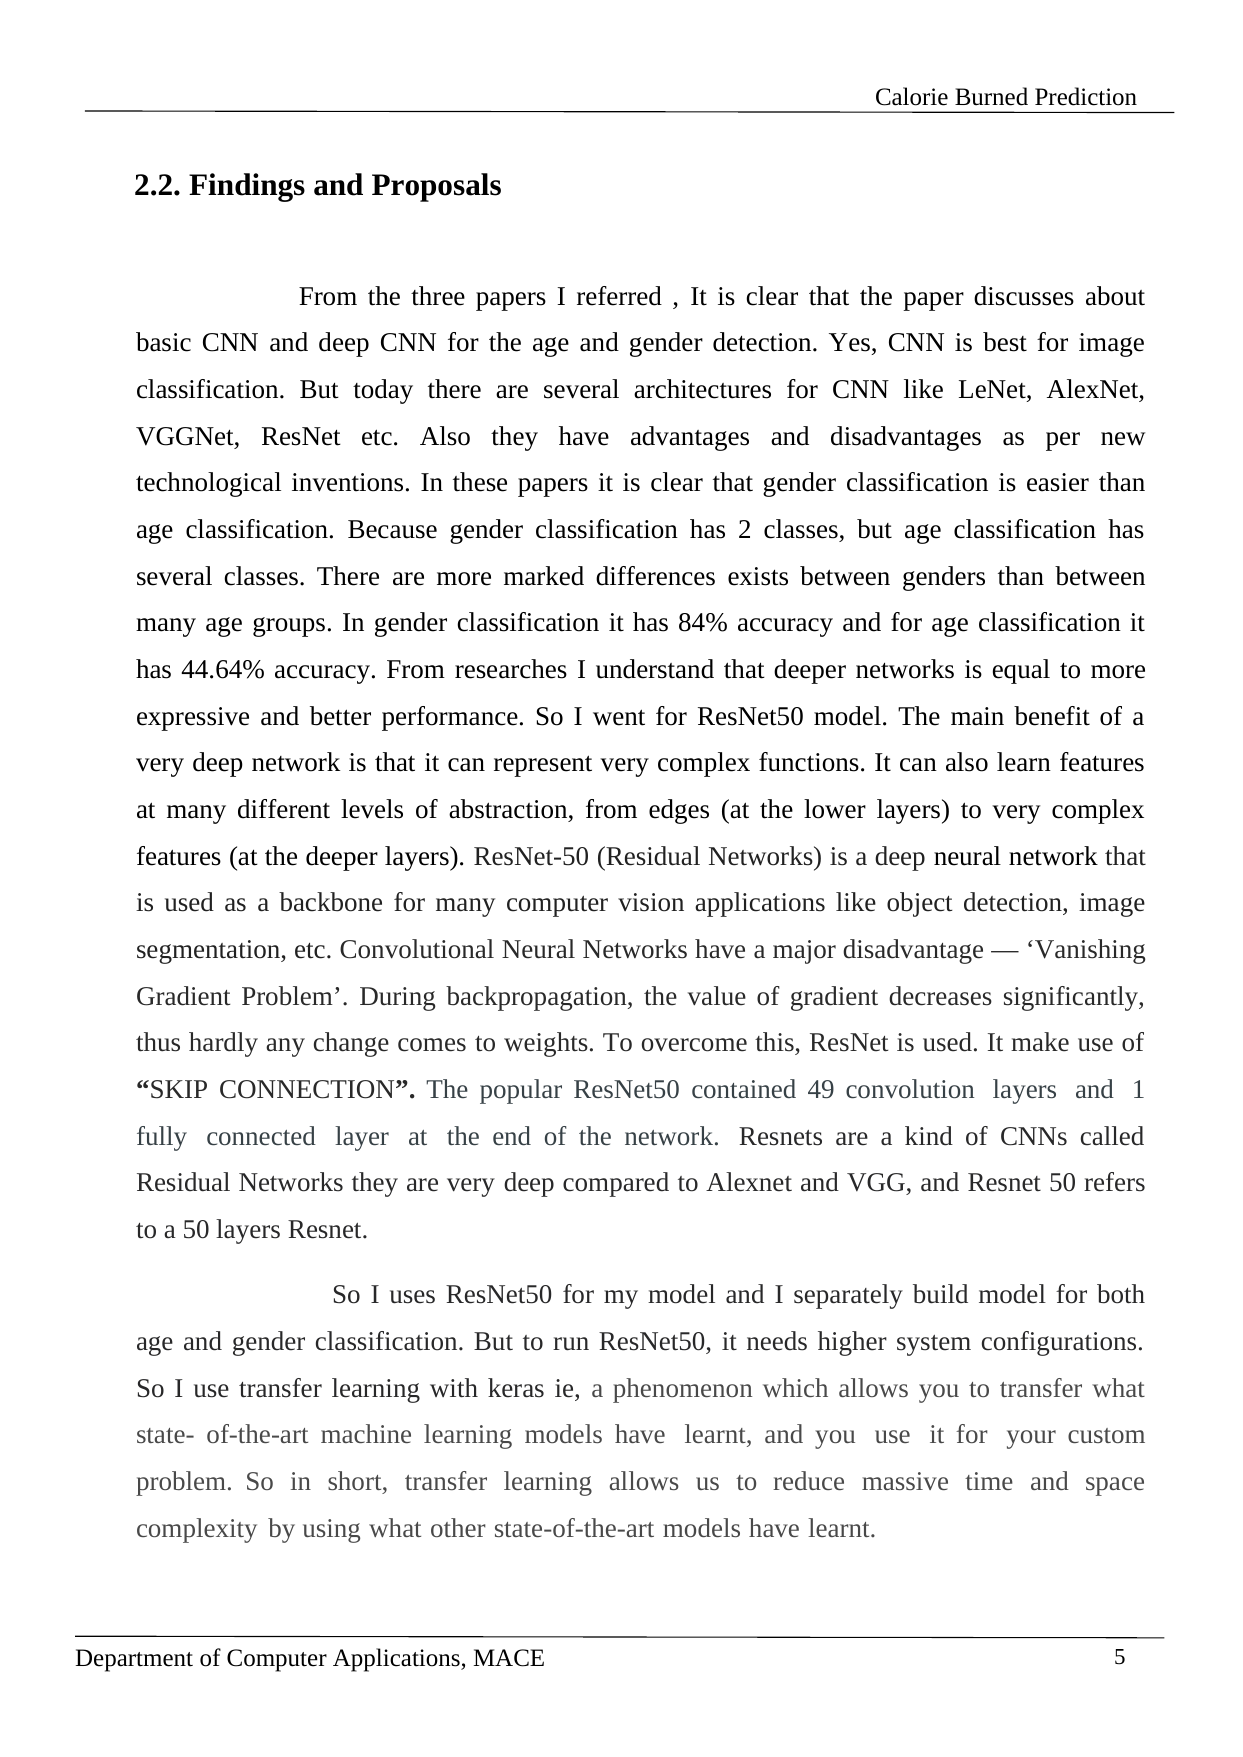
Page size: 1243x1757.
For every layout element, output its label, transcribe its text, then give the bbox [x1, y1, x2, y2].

text So I uses ResNet50 for my model and I separately build model for both age and gender classification. But to run ResNet50, it needs higher system configurations. So I use transfer learning with keras ie, a phenomenon which allows you to transfer what state- of-the-art machine learning models have learnt, and you use it for your custom problem. So in short, transfer learning allows us to reduce massive time and space complexity by using what other state-of-the-art models have learnt. [136, 1278, 1145, 1543]
list Findings and Proposals [134, 166, 1243, 202]
text From the three papers I referred , It is clear that the paper discusses about basic CNN and deep CNN for the age and gender detection. Yes, CNN is best for image classification. But today there are several architectures for CNN like LeNet, AlexNet, VGGNet, ResNet etc. Also they have advantages and disadvantages as per new technological inventions. In these papers it is clear that gender classification is easier than age classification. Because gender classification has 2 classes, but age classification has several classes. There are more marked differences exists between genders than between many age groups. In gender classification it has 84% accuracy and for age classification it has 44.64% accuracy. From researches I understand that deeper networks is equal to more expressive and better performance. So I went for ResNet50 model. The main benefit of a very deep network is that it can represent very complex functions. It can also learn features at many different levels of abstraction, from edges (at the lower layers) to very complex features (at the deeper layers). ResNet-50 (Residual Networks) is a deep neural network that is used as a backbone for many computer vision applications like object detection, image segmentation, etc. Convolutional Neural Networks have a major disadvantage — ‘Vanishing Gradient Problem’. During backpropagation, the value of gradient decreases significantly, thus hardly any change comes to weights. To overcome this, ResNet is used. It make use of “SKIP CONNECTION”. The popular ResNet50 contained 49 convolution layers and 1 fully connected layer at the end of the network. Resnets are a kind of CNNs called Residual Networks they are very deep compared to Alexnet and VGG, and Resnet 50 refers to a 50 layers Resnet. [136, 280, 1146, 1244]
